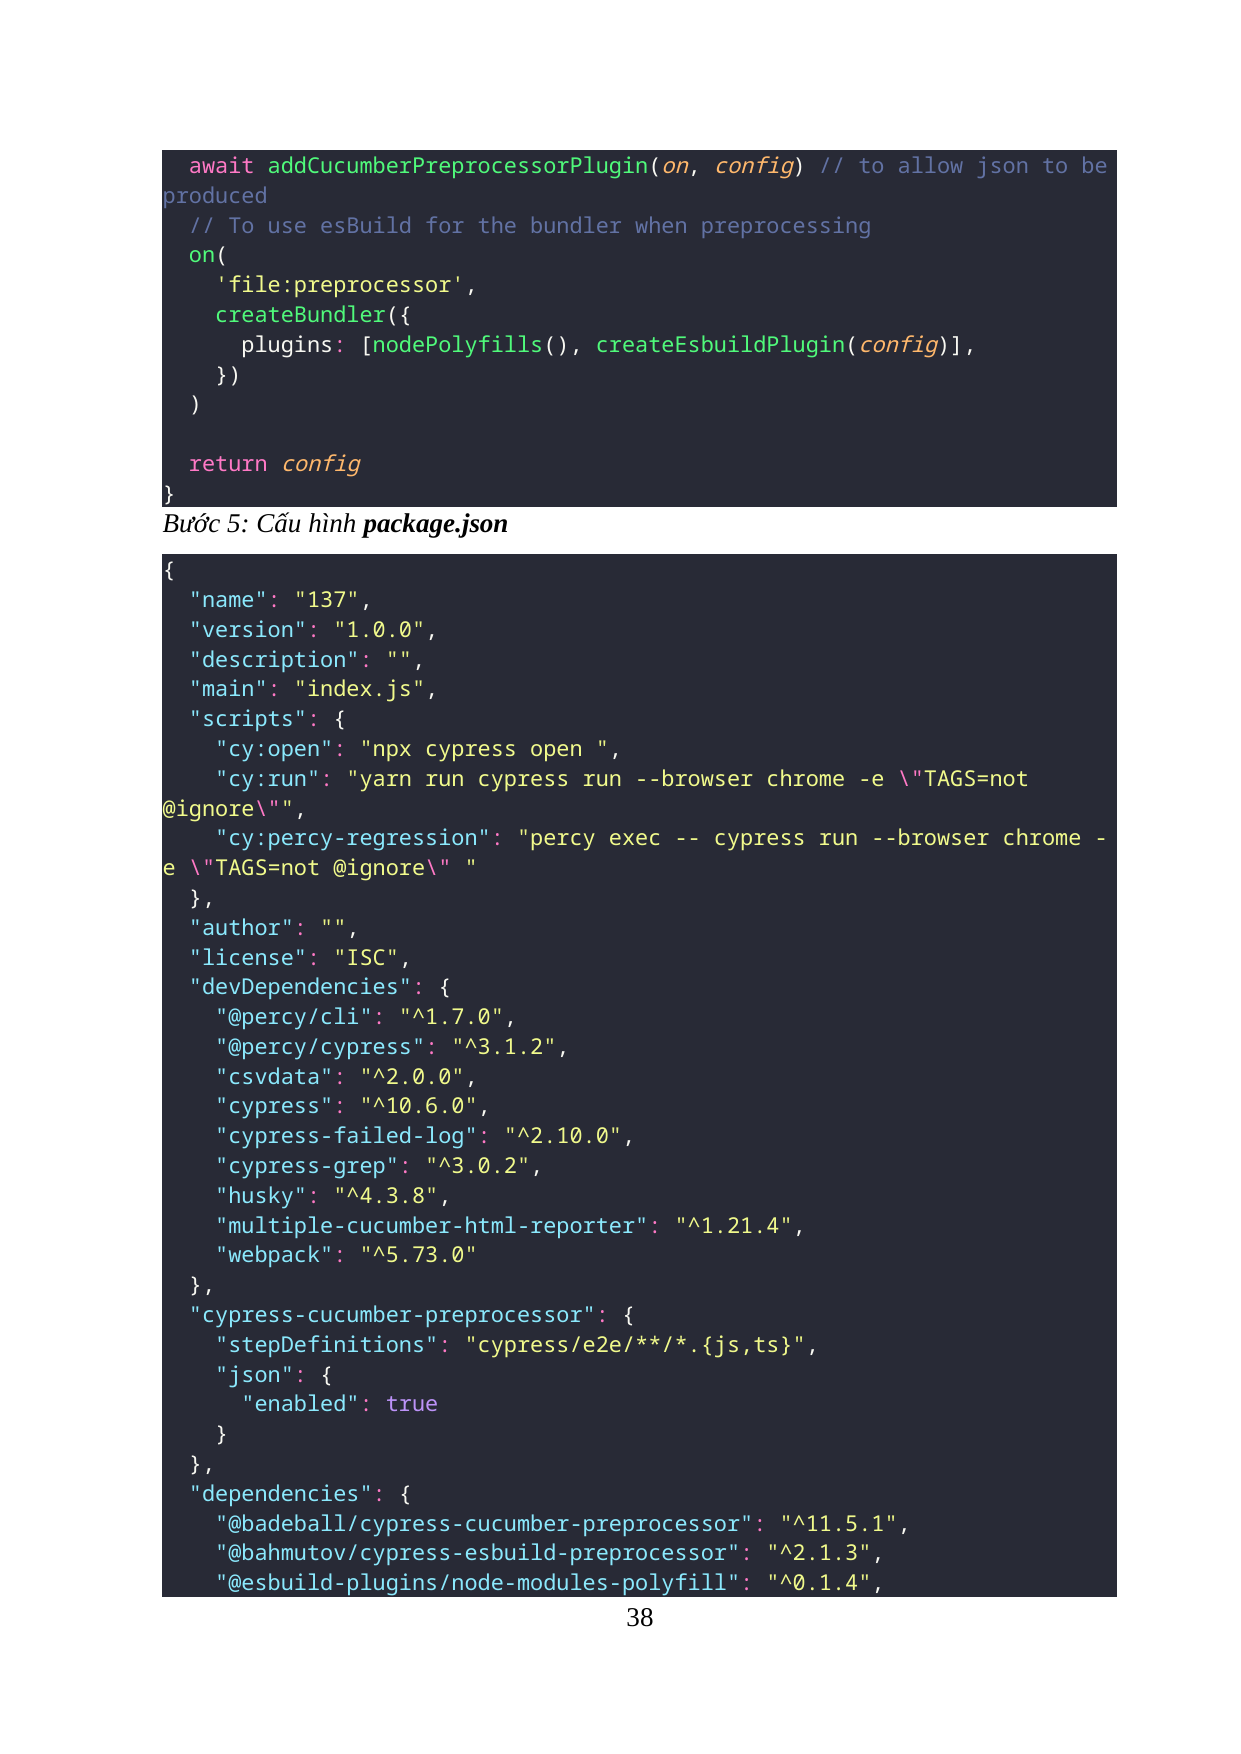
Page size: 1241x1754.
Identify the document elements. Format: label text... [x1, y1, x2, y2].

text Bước 5: Cấu hình package.json [162, 507, 1117, 539]
text "license": "ISC", [162, 941, 1117, 971]
text }, [162, 882, 1117, 912]
text "multiple-cucumber-html-reporter": "^1.21.4", [162, 1209, 1117, 1239]
text "description": "", [162, 643, 1117, 673]
text createBundler({ [162, 299, 1117, 329]
text "cy:run": "yarn run cypress run --browser chrome -e \"TAGS=not @ignore\"", [162, 763, 1117, 822]
text // To use esBuild for the bundler when preprocessing [162, 209, 1117, 239]
text "husky": "^4.3.8", [162, 1180, 1117, 1209]
text }) [162, 358, 1117, 388]
text "cypress-cucumber-preprocessor": { [162, 1299, 1117, 1329]
text "scripts": { [162, 703, 1117, 733]
text ) [162, 388, 1117, 418]
text "csvdata": "^2.0.0", [162, 1061, 1117, 1090]
text "version": "1.0.0", [162, 614, 1117, 643]
text return config [162, 448, 1117, 478]
text { [162, 554, 1117, 584]
text "main": "index.js", [162, 673, 1117, 703]
text } [162, 478, 1117, 507]
text 'file:preprocessor', [162, 269, 1117, 299]
text }, [162, 1448, 1117, 1478]
text "cypress": "^10.6.0", [162, 1090, 1117, 1120]
text "cy:open": "npx cypress open ", [162, 733, 1117, 763]
text "dependencies": { [162, 1478, 1117, 1507]
text "enabled": true [162, 1388, 1117, 1418]
text "cypress-grep": "^3.0.2", [162, 1150, 1117, 1180]
text }, [162, 1269, 1117, 1299]
text } [162, 1418, 1117, 1448]
text "stepDefinitions": "cypress/e2e/**/*.{js,ts}", [162, 1329, 1117, 1358]
text on( [162, 239, 1117, 269]
text "@percy/cypress": "^3.1.2", [162, 1031, 1117, 1061]
text "@esbuild-plugins/node-modules-polyfill": "^0.1.4", [162, 1567, 1117, 1597]
text "name": "137", [162, 584, 1117, 614]
text "json": { [162, 1358, 1117, 1388]
text "webpack": "^5.73.0" [162, 1239, 1117, 1269]
text "@bahmutov/cypress-esbuild-preprocessor": "^2.1.3", [162, 1537, 1117, 1567]
text "@badeball/cypress-cucumber-preprocessor": "^11.5.1", [162, 1507, 1117, 1537]
text "author": "", [162, 912, 1117, 941]
text await addCucumberPreprocessorPlugin(on, config) // to allow json to be produced [162, 150, 1117, 209]
text "cy:percy-regression": "percy exec -- cypress run --browser chrome -e \"TAGS=not @ignore\" " [162, 822, 1117, 882]
text plugins: [nodePolyfills(), createEsbuildPlugin(config)], [162, 329, 1117, 358]
text "devDependencies": { [162, 971, 1117, 1001]
text "cypress-failed-log": "^2.10.0", [162, 1120, 1117, 1150]
text "@percy/cli": "^1.7.0", [162, 1001, 1117, 1031]
